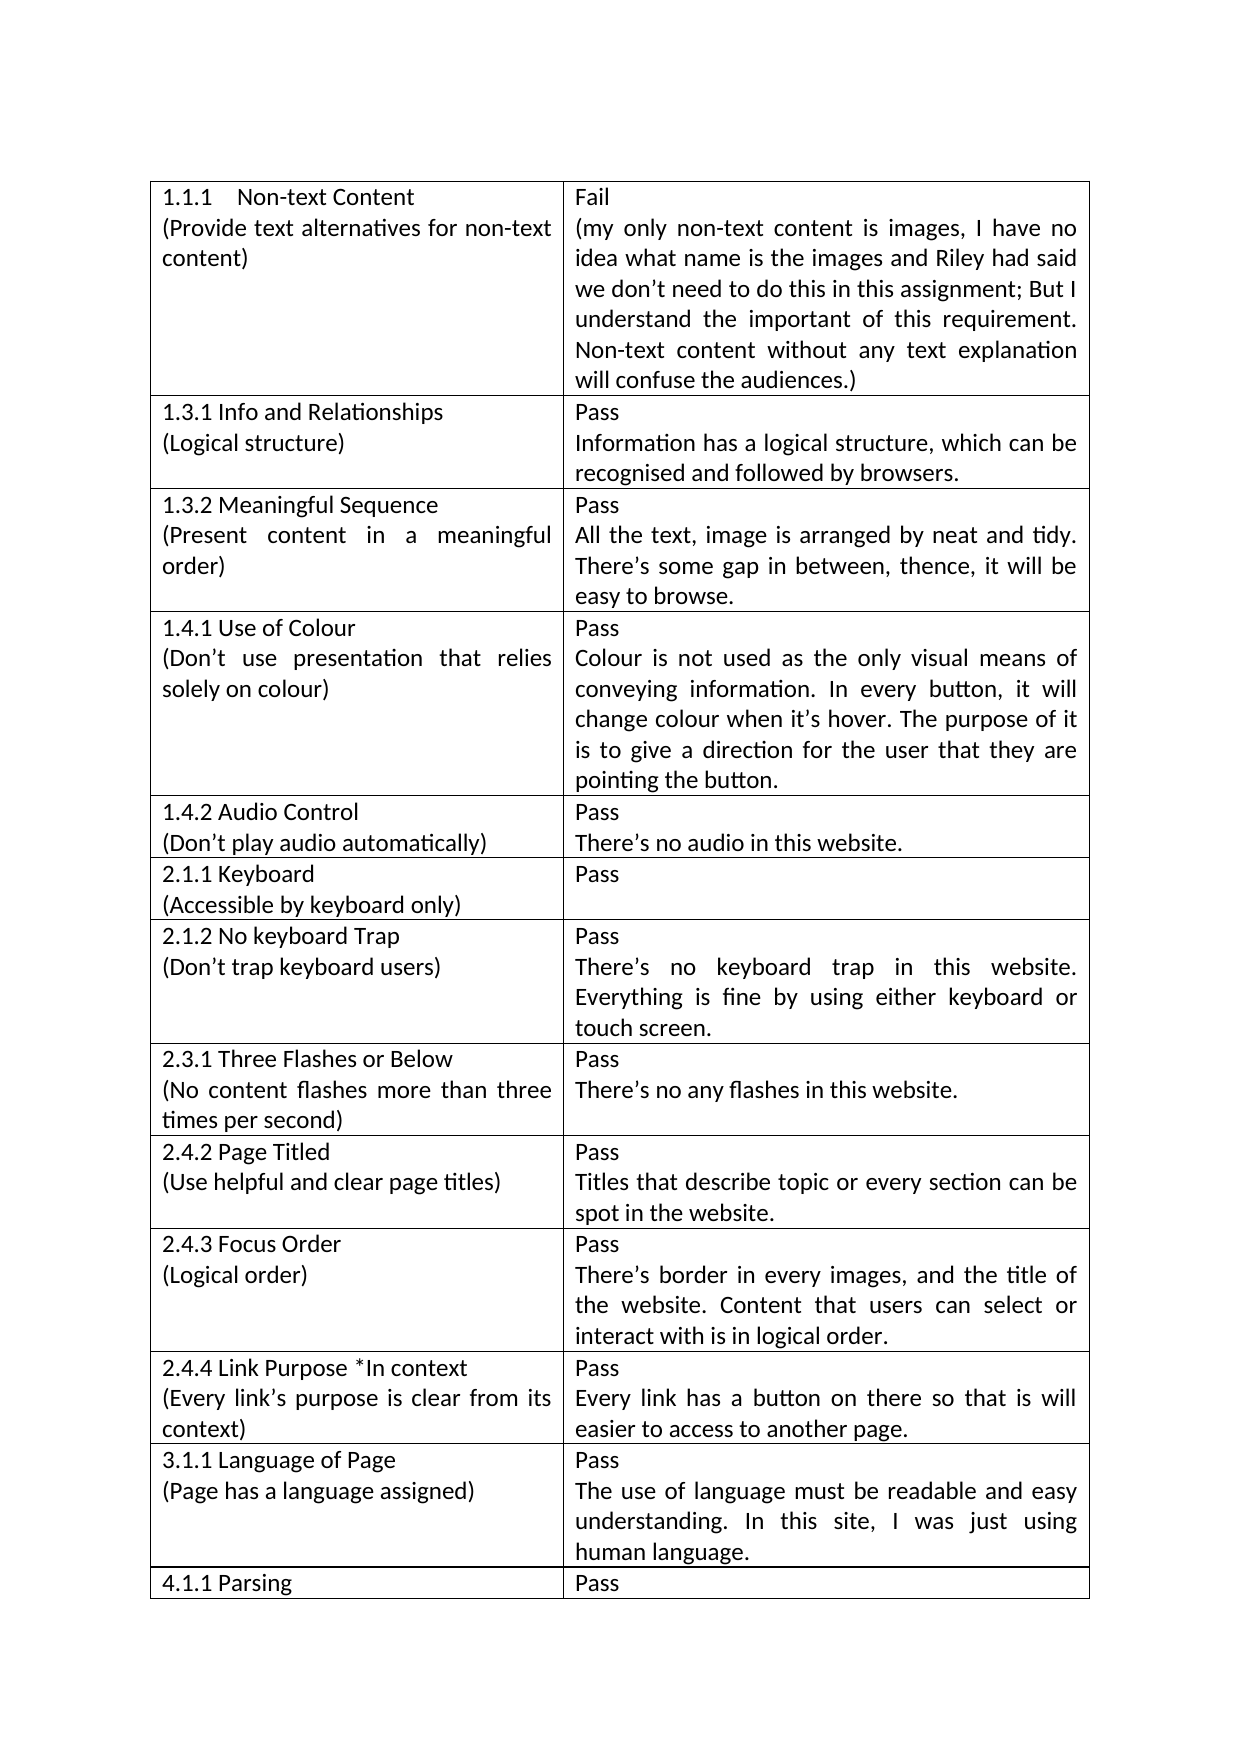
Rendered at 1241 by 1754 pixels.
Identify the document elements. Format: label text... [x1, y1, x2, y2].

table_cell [151, 1568, 563, 1598]
table_header Fail (my only non-text content is images, I have no idea what name is the images and Riley had said we don’t need to do this in this assignment; But I understand the important of this requirement. Non-text content without any text explanation will confuse the audiences.) [564, 182, 1089, 395]
table_cell 1.3.2 Meaningful Sequence (Present content in a meaningful order) [151, 489, 563, 611]
table_cell 2.1.2 No keyboard Trap (Don’t trap keyboard users) [151, 920, 563, 1042]
table_cell Pass There’s border in every images, and the title of the website. Content that users can select or interact with is in logical order. [564, 1229, 1089, 1351]
table_cell Pass Information has a logical structure, which can be recognised and followed by browsers. [564, 396, 1089, 488]
table_cell Pass Colour is not used as the only visual means of conveying information. In every button, it will change colour when it’s hover. The purpose of it is to give a direction for the user that they are pointing the button. [564, 612, 1089, 795]
table_cell 1.4.2 Audio Control (Don’t play audio automatically) [151, 796, 563, 857]
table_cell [564, 1568, 1089, 1598]
table_cell Pass All the text, image is arranged by neat and tidy. There’s some gap in between, thence, it will be easy to browse. [564, 489, 1089, 611]
table_cell Pass [564, 858, 1089, 919]
table_header Non-text Content (Provide text alternatives for non-text content) [151, 182, 563, 395]
table_cell 2.4.3 Focus Order (Logical order) [151, 1229, 563, 1351]
table_cell Pass There’s no audio in this website. [564, 796, 1089, 857]
table_cell Pass Titles that describe topic or every section can be spot in the website. [564, 1136, 1089, 1228]
table_cell Pass There’s no keyboard trap in this website. Everything is fine by using either keyboard or touch screen. [564, 920, 1089, 1042]
table_cell Pass There’s no any flashes in this website. [564, 1044, 1089, 1135]
table_cell 1.3.1 Info and Relationships (Logical structure) [151, 396, 563, 488]
table_cell Pass Every link has a button on there so that is will easier to access to another page. [564, 1352, 1089, 1443]
table_cell Pass The use of language must be readable and easy understanding. In this site, I was just using human language. [564, 1444, 1089, 1566]
table_cell 2.4.4 Link Purpose *In context (Every link’s purpose is clear from its context) [151, 1352, 563, 1443]
table_cell 3.1.1 Language of Page (Page has a language assigned) [151, 1444, 563, 1566]
table_cell 1.4.1 Use of Colour (Don’t use presentation that relies solely on colour) [151, 612, 563, 795]
table_cell 2.3.1 Three Flashes or Below (No content flashes more than three times per second) [151, 1044, 563, 1135]
table_cell 2.4.2 Page Titled (Use helpful and clear page titles) [151, 1136, 563, 1228]
table_cell 2.1.1 Keyboard (Accessible by keyboard only) [151, 858, 563, 919]
